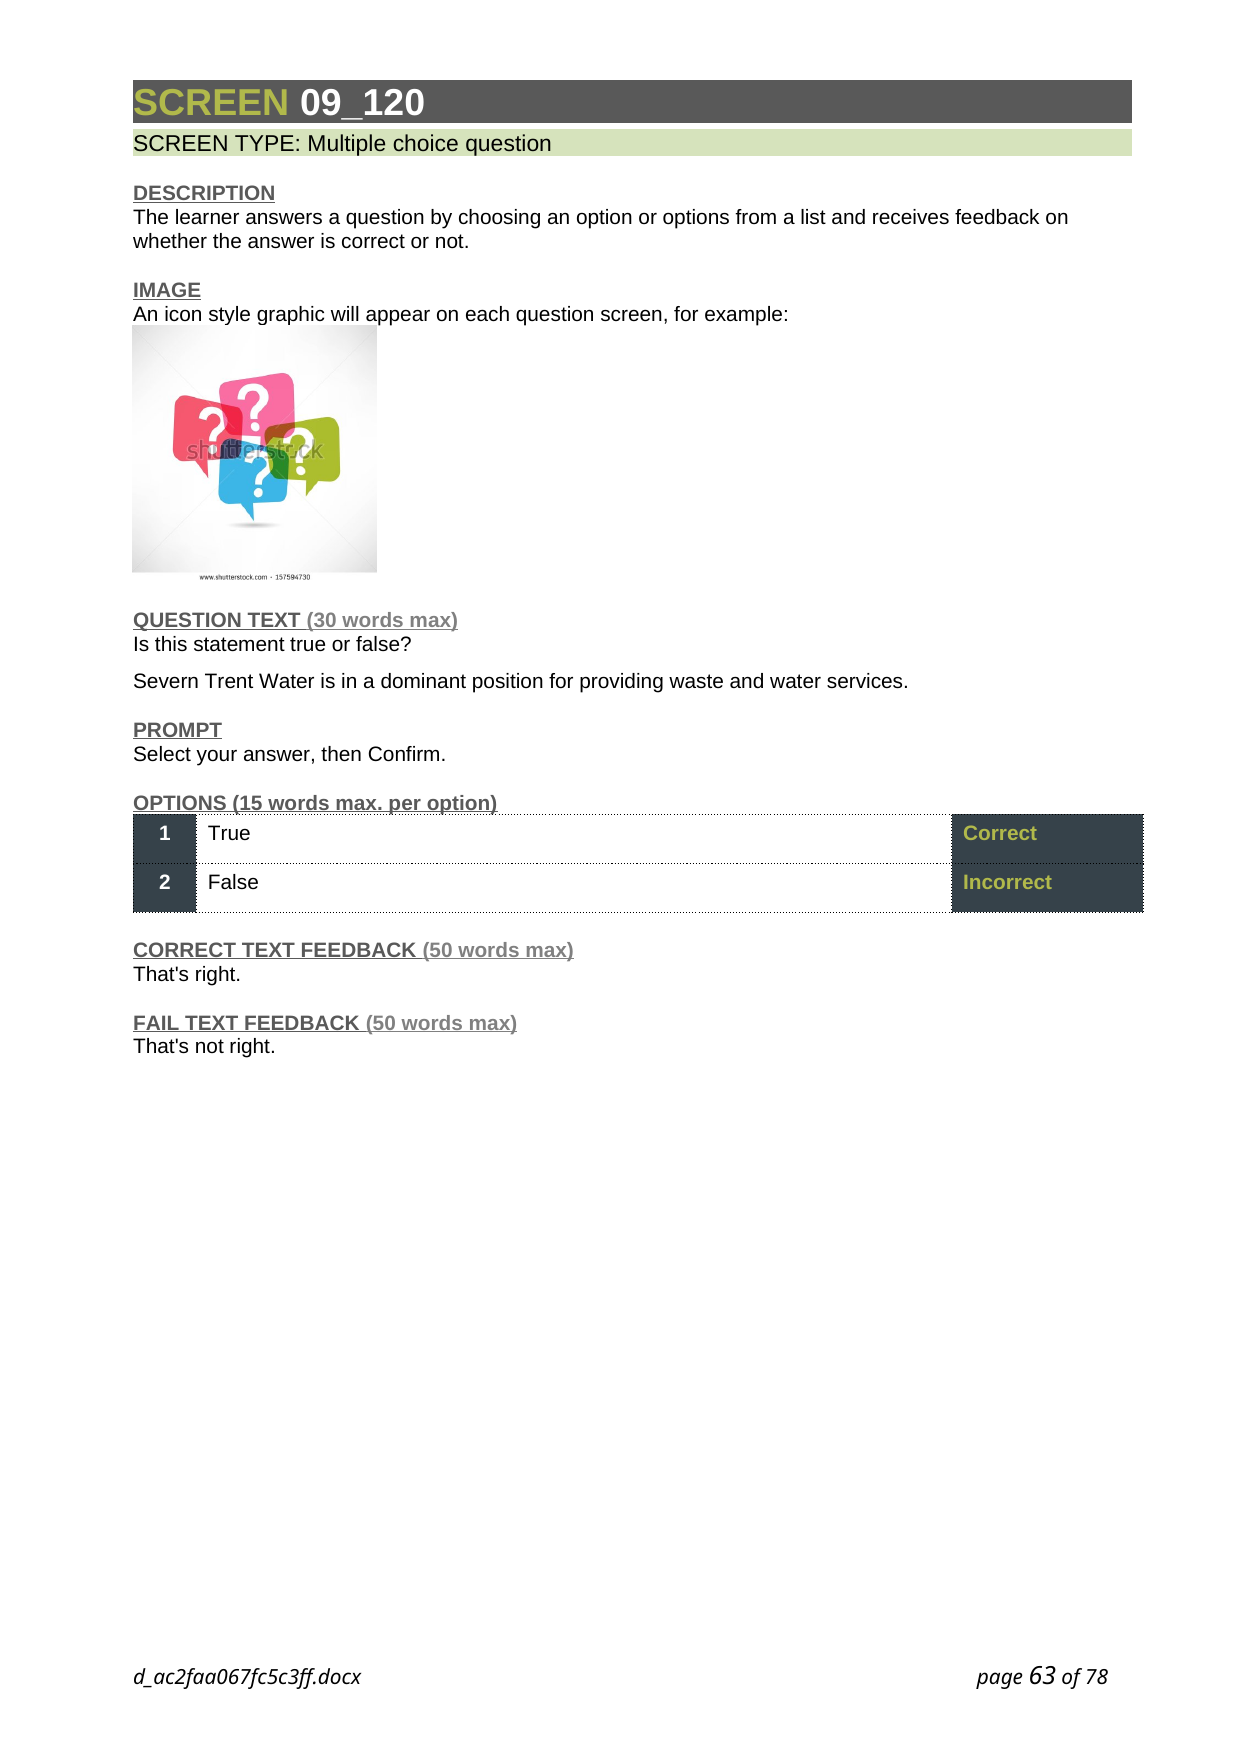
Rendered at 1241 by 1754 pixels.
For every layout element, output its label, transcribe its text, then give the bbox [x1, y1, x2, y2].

text That's right. [133, 961, 1132, 985]
picture [132, 325, 377, 583]
text DESCRIPTION [133, 181, 1132, 205]
table_cell 2 [133, 863, 196, 912]
text SCREEN TYPE: Multiple choice question [133, 129, 1132, 156]
subtitle SCREEN 09_120 [133, 80, 1132, 123]
table_cell Incorrect [952, 863, 1143, 912]
text The learner answers a question by choosing an option or options from a list and receives feedback on whether the answer is correct or not. [133, 205, 1132, 253]
text PROMPT [133, 717, 1132, 741]
text OPTIONS (15 words max. per option) [133, 790, 1132, 814]
text Select your answer, then Confirm. [133, 741, 1132, 765]
table_header 1 [133, 814, 196, 863]
text Severn Trent Water is in a dominant position for providing waste and water services. [133, 668, 1132, 692]
text That's not right. [133, 1034, 1132, 1058]
text FAIL TEXT FEEDBACK (50 words max) [133, 1010, 1132, 1034]
table_header Correct [952, 814, 1143, 863]
text IMAGE [133, 278, 1132, 302]
table_cell False [196, 863, 952, 912]
text CORRECT TEXT FEEDBACK (50 words max) [133, 937, 1132, 961]
text QUESTION TEXT (30 words max) [133, 608, 1132, 632]
table_header True [196, 814, 952, 863]
text Is this statement true or false? [133, 632, 1132, 656]
text An icon style graphic will appear on each question screen, for example: [133, 302, 1132, 326]
